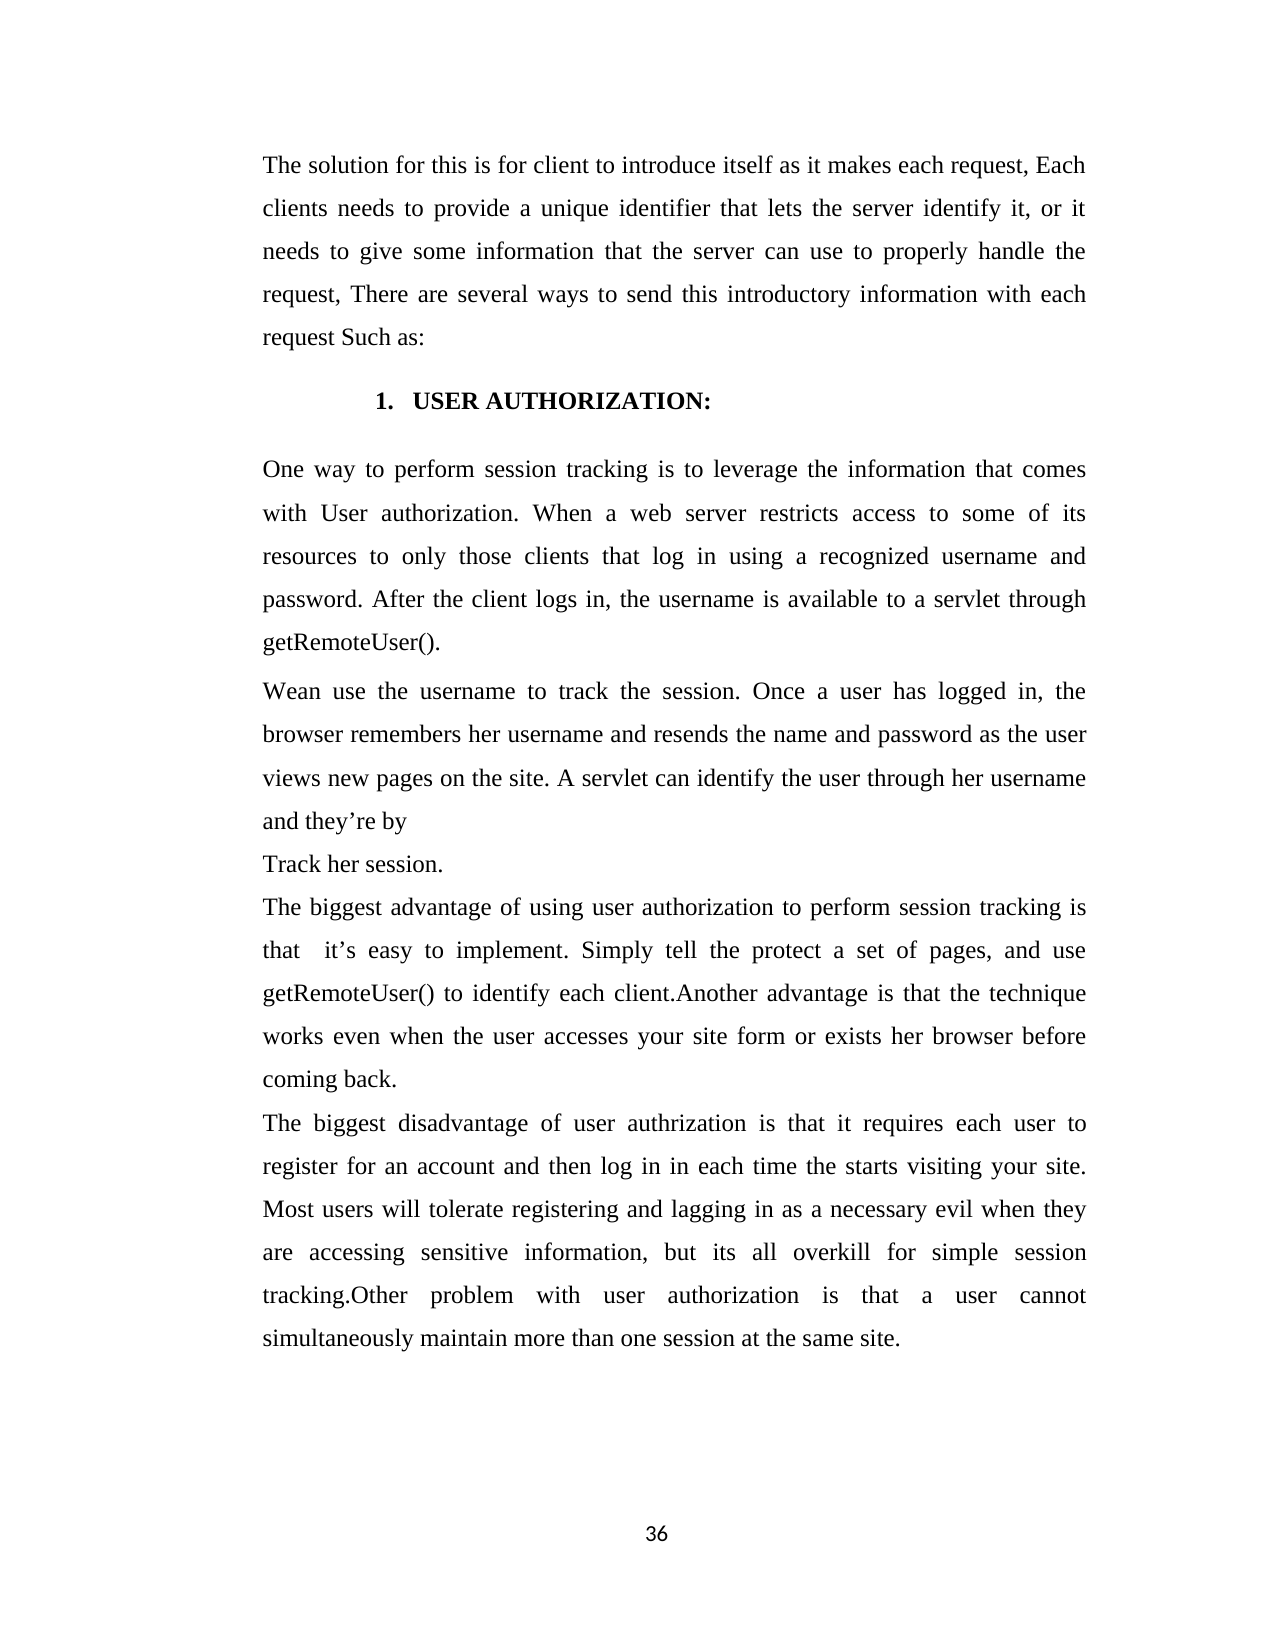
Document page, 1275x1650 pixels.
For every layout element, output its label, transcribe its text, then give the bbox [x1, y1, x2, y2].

text Track her session. [262, 849, 1087, 878]
text The biggest disadvantage of user authrization is that it requires each user to register for an account and then log in in each time the starts visiting your site. Most users will tolerate registering and lagging in as a necessary evil when they are accessing sensitive information, but its all overkill for simple session tracking.Other problem with user authorization is that a user cannot simultaneously maintain more than one session at the same site. [262, 1108, 1087, 1352]
text The solution for this is for client to introduce itself as it makes each request, Each clients needs to provide a unique identifier that lets the server identify it, or it needs to give some information that the server can use to properly handle the request, There are several ways to send this introductory information with each request Such as: [262, 150, 1087, 351]
list USER AUTHORIZATION: [375, 386, 1087, 415]
text Wean use the username to track the session. Once a user has logged in, the browser remembers her username and resends the name and password as the user views new pages on the site. A servlet can identify the user through her username and they’re by [262, 676, 1087, 834]
text The biggest advantage of using user authorization to perform session tracking is that it’s easy to implement. Simply tell the protect a set of pages, and use getRemoteUser() to identify each client.Another advantage is that the technique works even when the user accesses your site form or exists her browser before coming back. [262, 892, 1087, 1093]
subtitle One way to perform session tracking is to leverage the information that comes with User authorization. When a web server restricts access to some of its resources to only those clients that log in using a recognized username and password. After the client logs in, the username is available to a servlet through getRemoteUser(). [262, 454, 1087, 656]
